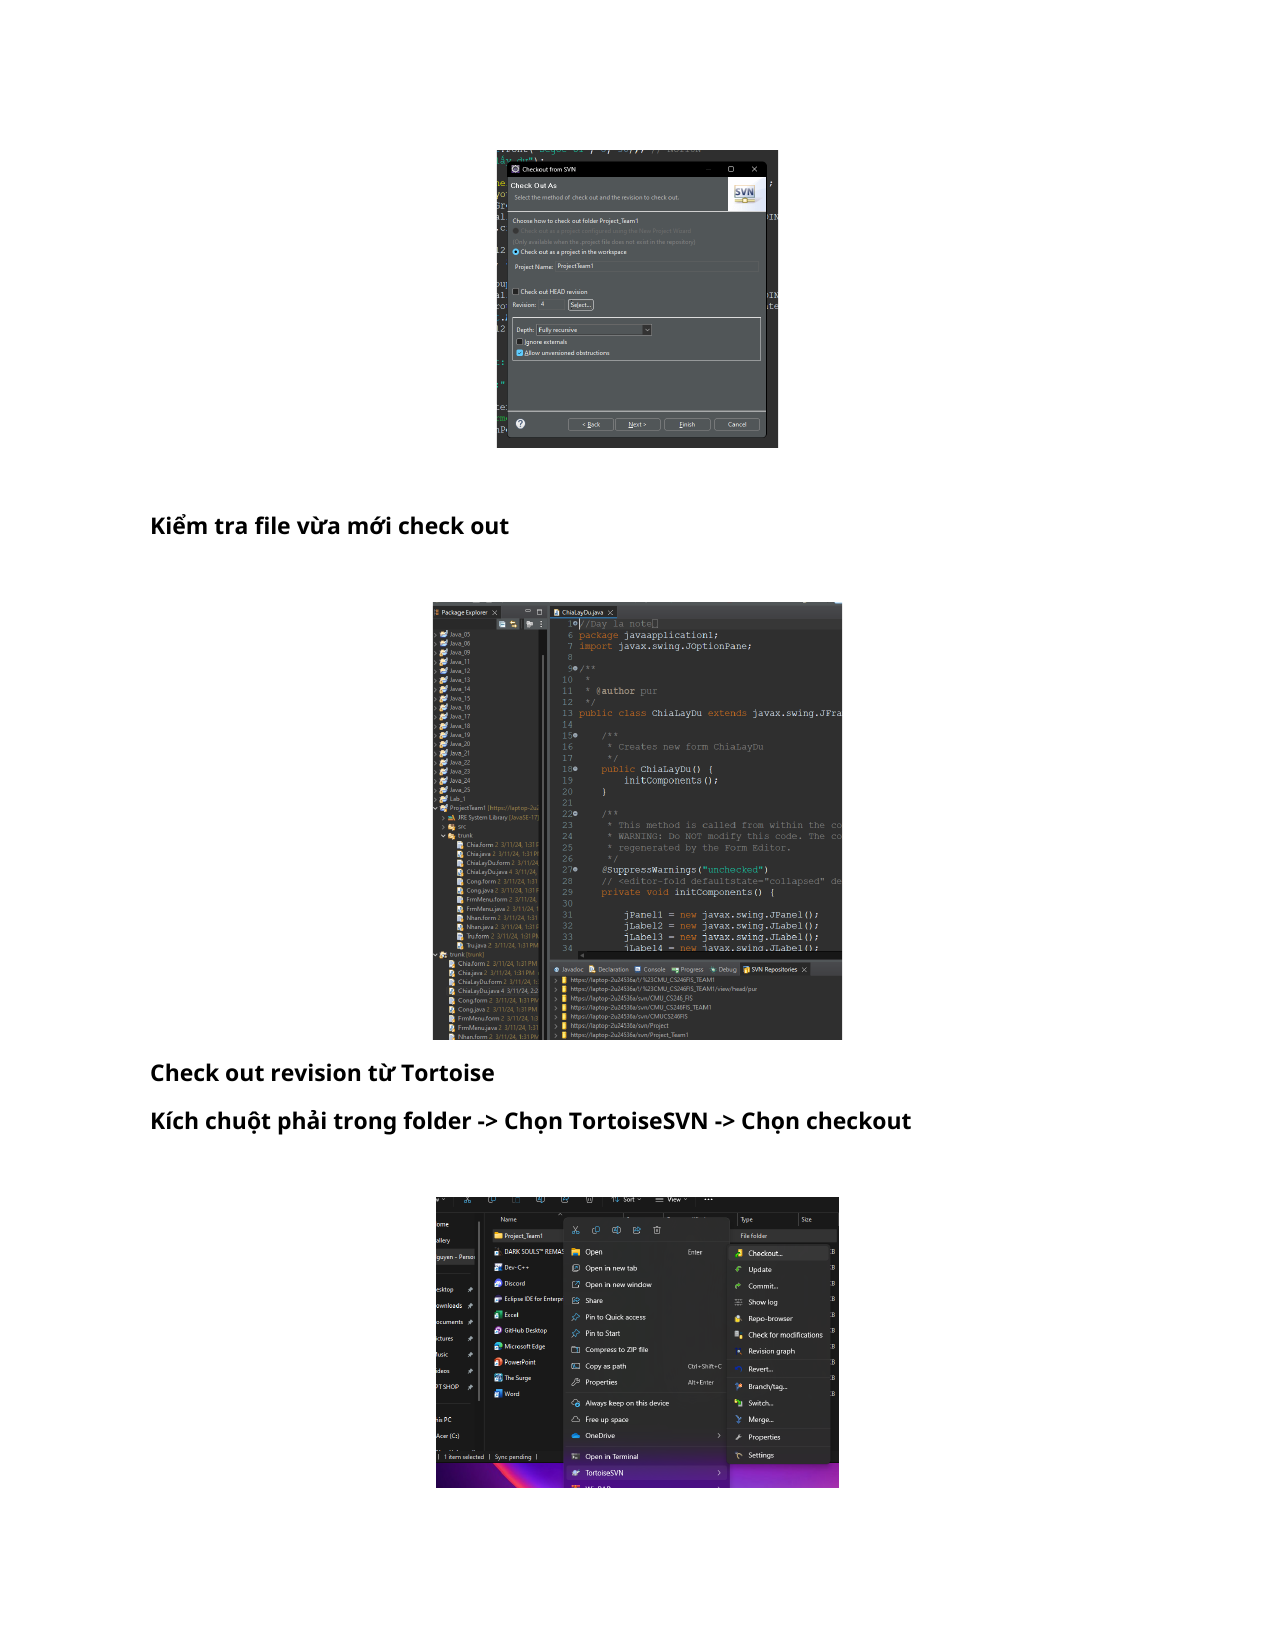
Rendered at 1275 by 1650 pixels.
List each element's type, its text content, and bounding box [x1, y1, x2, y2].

picture [496, 150, 779, 448]
text Kích chuột phải trong folder -> Chọn TortoiseSVN -> Chọn checkout [150, 1105, 1125, 1136]
picture [432, 602, 843, 1040]
text Check out revision từ Tortoise [150, 1057, 1125, 1088]
text Kiểm tra file vừa mới check out [150, 510, 1125, 541]
picture [436, 1197, 839, 1488]
